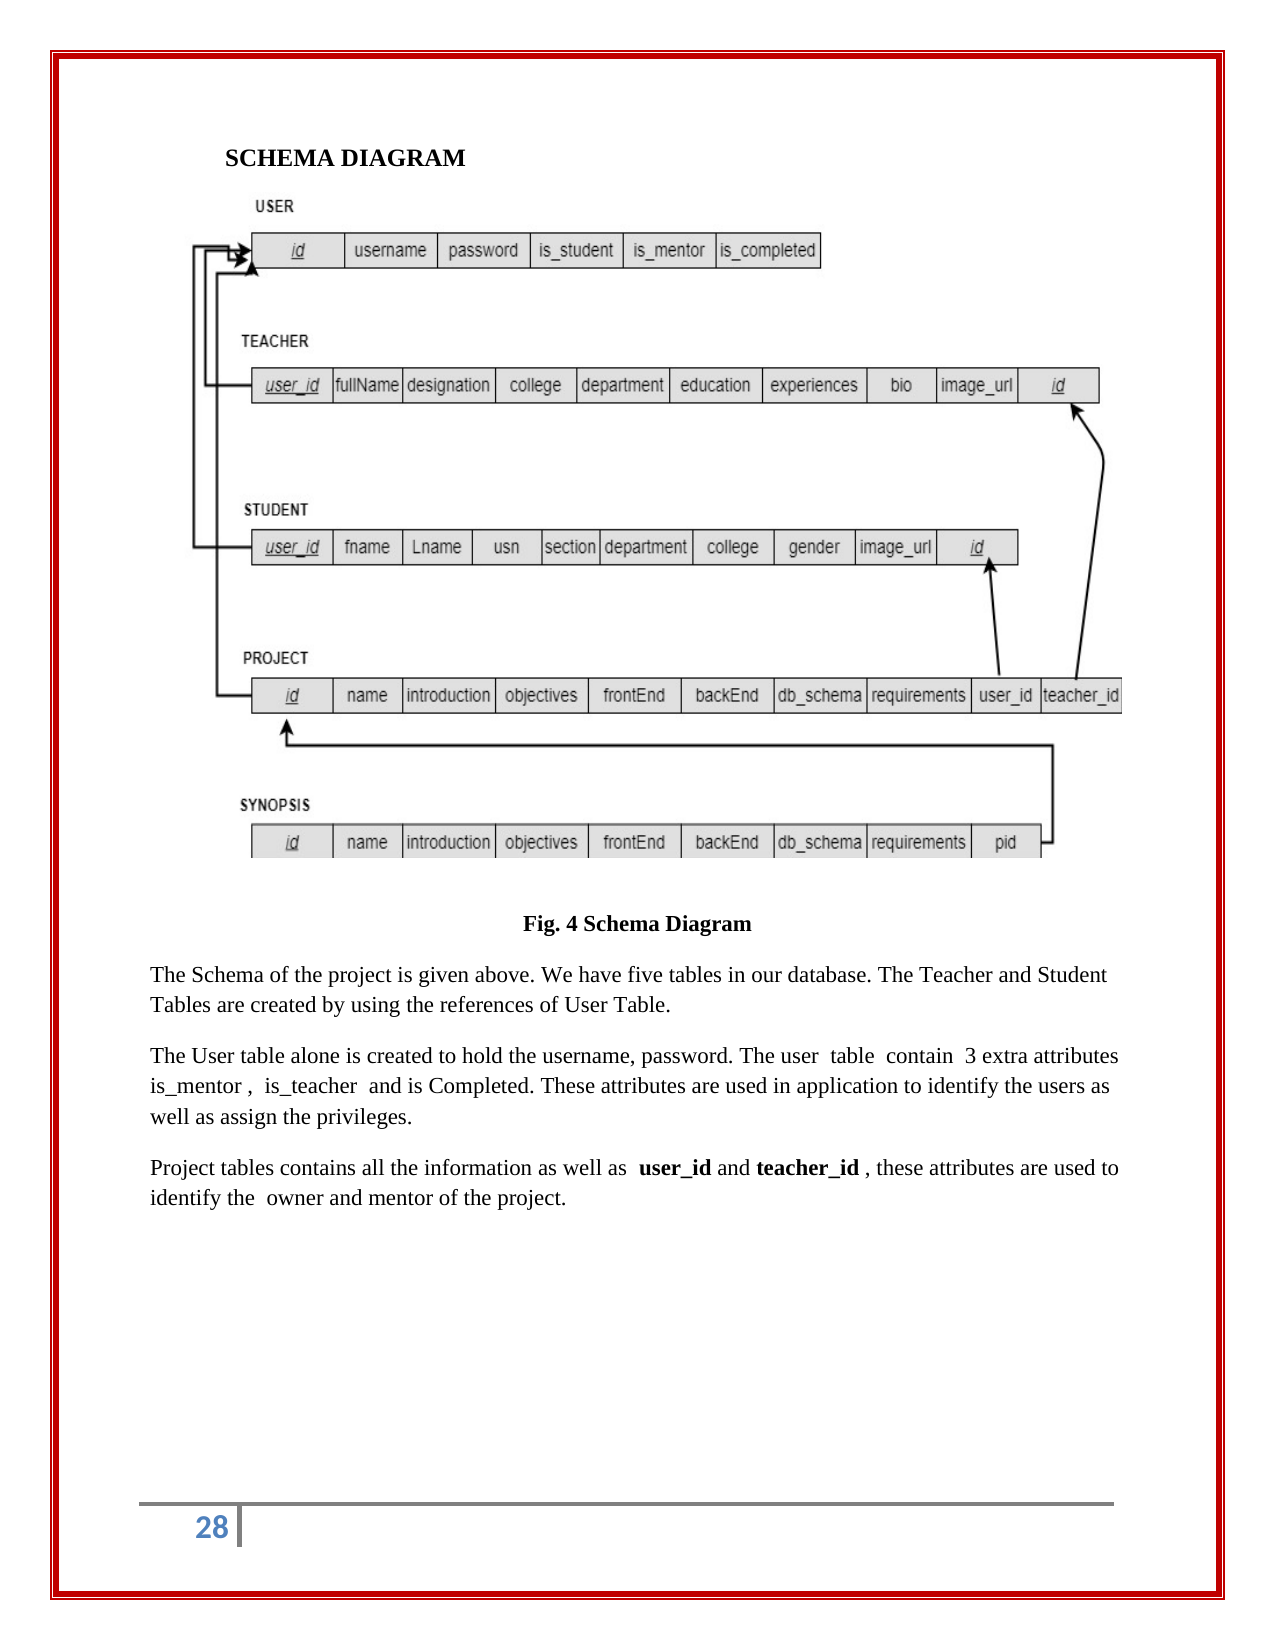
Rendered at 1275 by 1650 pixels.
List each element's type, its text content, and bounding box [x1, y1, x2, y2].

text The Schema of the project is given above. We have five tables in our database. The Teacher and Student Tables are created by using the references of User Table. [150, 961, 1125, 1018]
picture [184, 192, 1122, 858]
text The User table alone is created to hold the username, password. The user table contain 3 extra attributes is_mentor , is_teacher and is Completed. These attributes are used in application to identify the users as well as assign the privileges. [150, 1042, 1125, 1129]
text SCHEMA DIAGRAM [150, 150, 1125, 171]
text Project tables contains all the information as well as user_id and teacher_id , these attributes are used to identify the owner and mentor of the project. [150, 1154, 1125, 1210]
